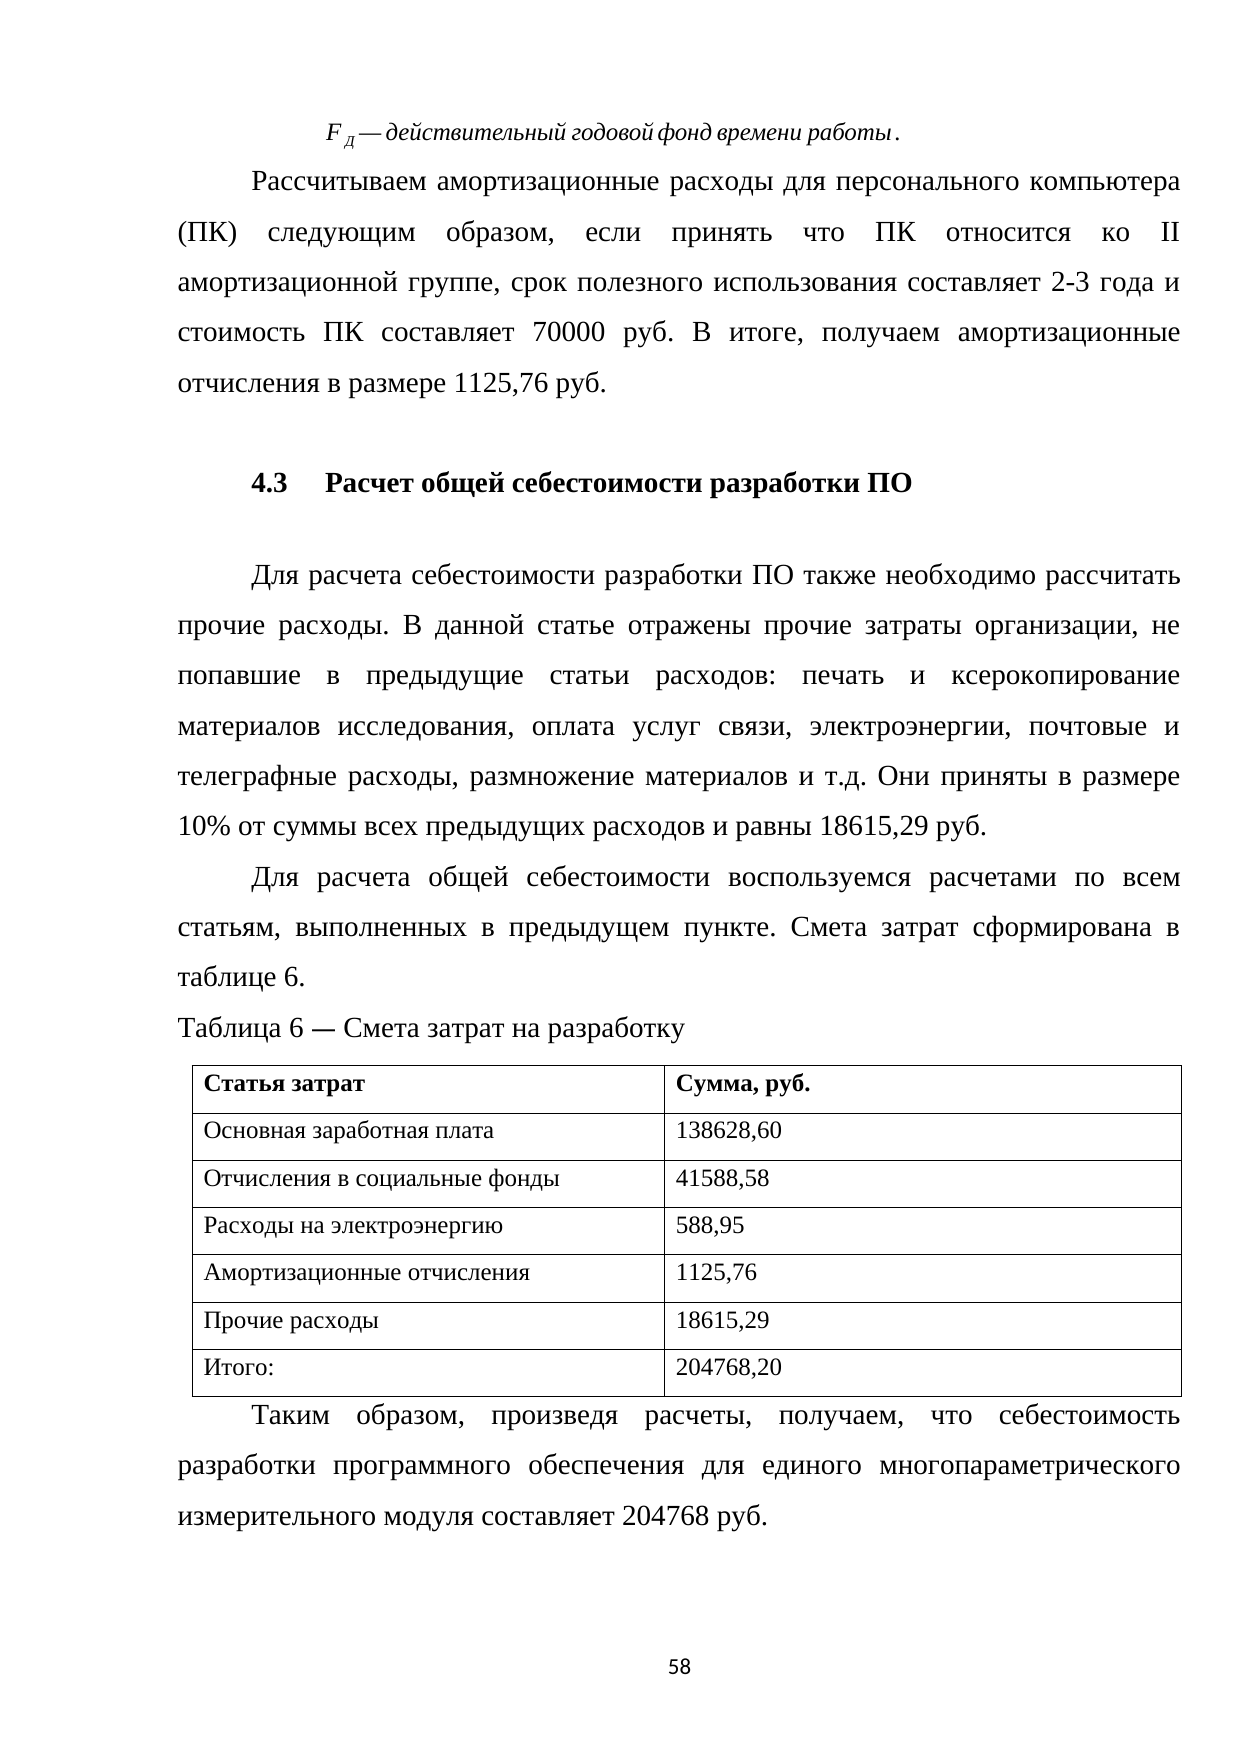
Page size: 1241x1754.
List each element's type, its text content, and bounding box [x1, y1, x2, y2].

text Таблица 6 — Смета затрат на разработку [177, 1010, 1181, 1044]
text Для расчета себестоимости разработки ПО также необходимо рассчитать прочие расходы. В данной статье отражены прочие затраты организации, не попавшие в предыдущие статьи расходов: печать и ксерокопирование материалов исследования, оплата услуг связи, электроэнергии, почтовые и телеграфные расходы, размножение материалов и т.д. Они приняты в размере 10% от суммы всех предыдущих расходов и равны 18615,29 руб. [177, 557, 1181, 842]
table_cell 204768,20 [665, 1350, 1181, 1396]
table_cell Основная заработная плата [193, 1114, 664, 1160]
table_header Статья затрат [193, 1066, 664, 1112]
table_cell Итого: [193, 1350, 664, 1396]
subtitle Расчет общей себестоимости разработки ПО [251, 465, 1181, 499]
table_cell Амортизационные отчисления [193, 1255, 664, 1302]
table_cell 41588,58 [665, 1161, 1181, 1207]
text Таким образом, произведя расчеты, получаем, что себестоимость разработки программного обеспечения для единого многопараметрического измерительного модуля составляет 204768 руб. [177, 1397, 1181, 1531]
text Рассчитываем амортизационные расходы для персонального компьютера (ПК) следующим образом, если принять что ПК относится ко II амортизационной группе, срок полезного использования составляет 2-3 года и стоимость ПК составляет 70000 руб. В итоге, получаем амортизационные отчисления в размере 1125,76 руб. [177, 163, 1181, 398]
table_cell Отчисления в социальные фонды [193, 1161, 664, 1207]
table_cell 588,95 [665, 1208, 1181, 1254]
table_cell Прочие расходы [193, 1303, 664, 1349]
table_cell 138628,60 [665, 1114, 1181, 1160]
table_header Сумма, руб. [665, 1066, 1181, 1112]
table_cell Расходы на электроэнергию [193, 1208, 664, 1254]
table_cell 18615,29 [665, 1303, 1181, 1349]
table_cell 1125,76 [665, 1255, 1181, 1302]
text Для расчета общей себестоимости воспользуемся расчетами по всем статьям, выполненных в предыдущем пункте. Смета затрат сформирована в таблице 6. [177, 859, 1181, 993]
